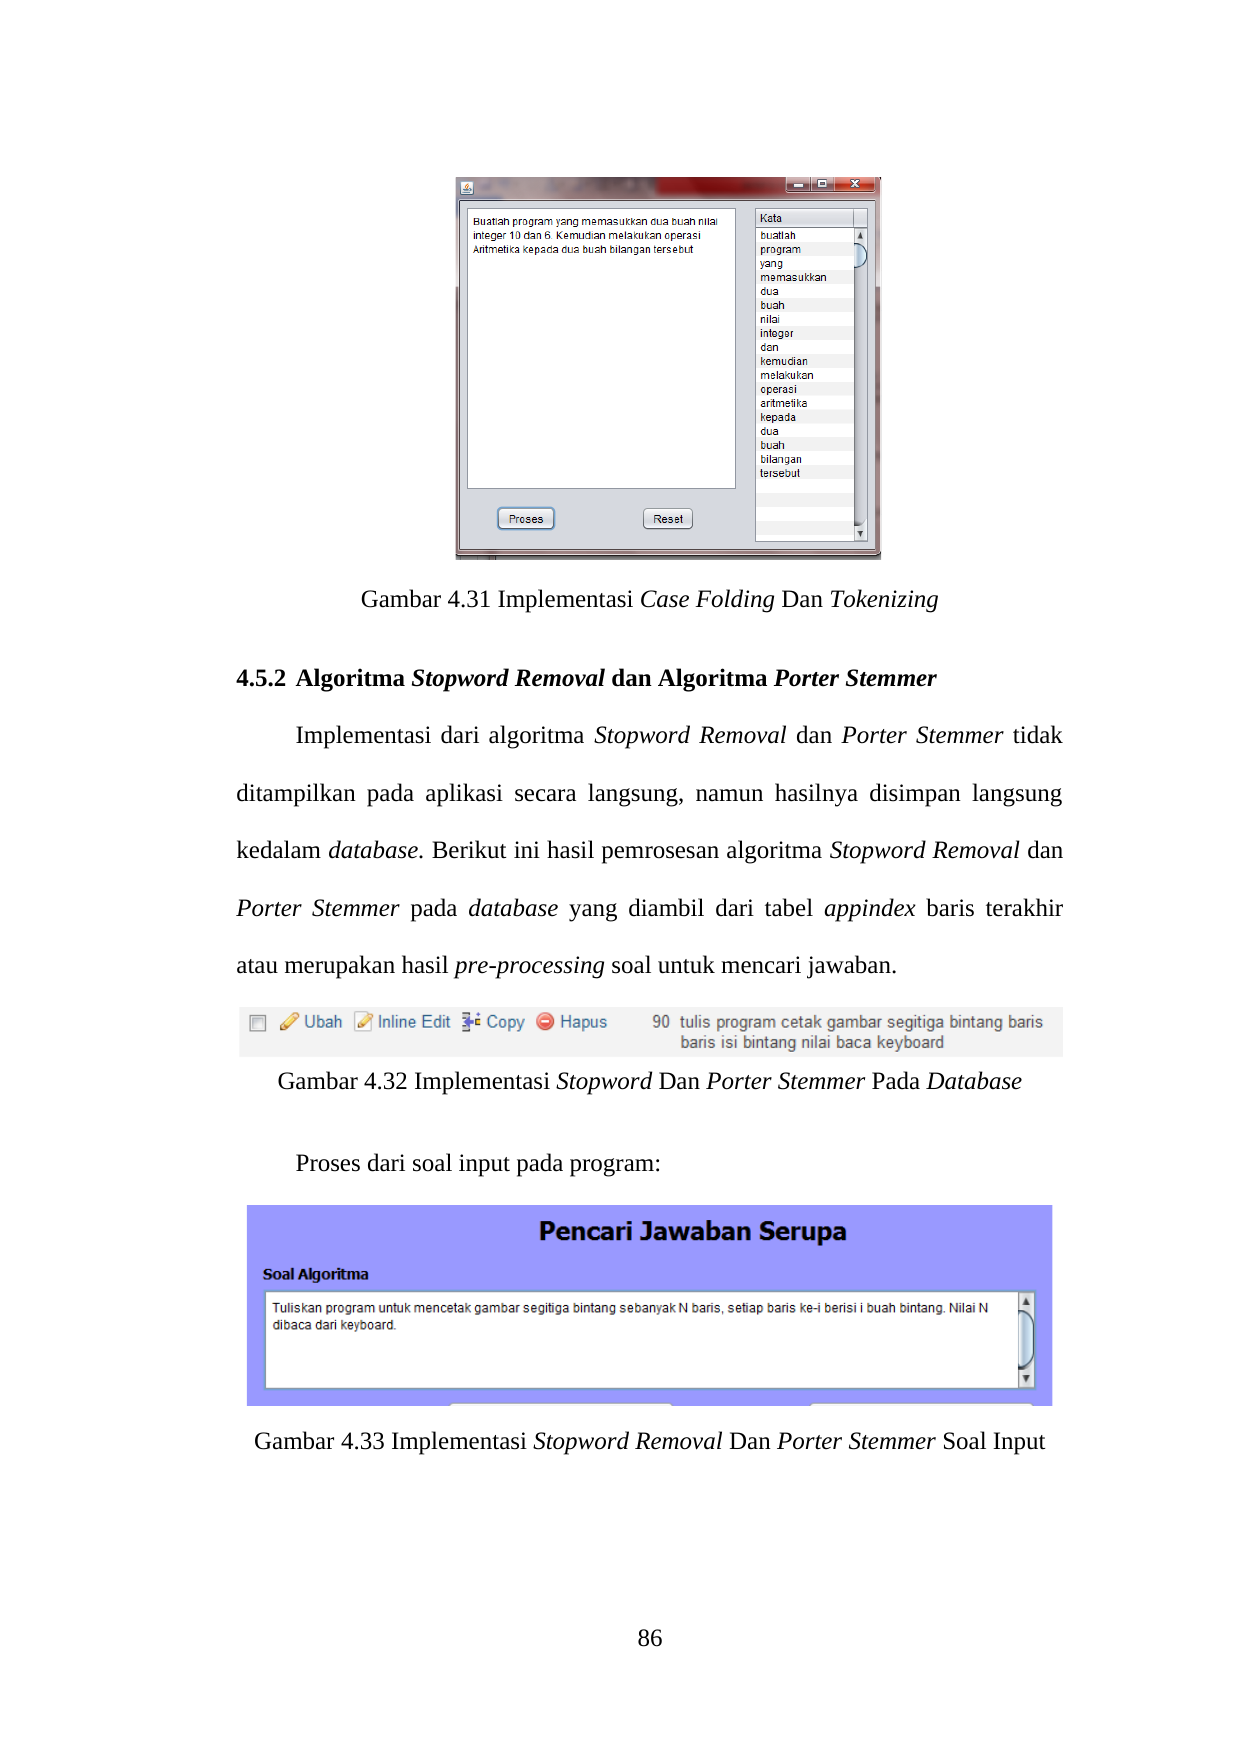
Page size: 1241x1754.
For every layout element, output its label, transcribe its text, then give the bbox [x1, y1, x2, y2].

picture [246, 1205, 1053, 1406]
text Gambar 4.31 Implementasi Case Folding Dan Tokenizing [236, 584, 1063, 613]
text Proses dari soal input pada program: [236, 1148, 1063, 1177]
text Implementasi dari algoritma Stopword Removal dan Porter Stemmer tidak ditampilkan pada aplikasi secara langsung, namun hasilnya disimpan langsung kedalam database. Berikut ini hasil pemrosesan algoritma Stopword Removal dan Porter Stemmer pada database yang diambil dari tabel appindex baris terakhir atau merupakan hasil pre-processing soal untuk mencari jawaban. [236, 720, 1063, 979]
picture [236, 1007, 1063, 1066]
text Gambar 4.32 Implementasi Stopword Dan Porter Stemmer Pada Database [236, 1066, 1063, 1094]
subtitle Algoritma Stopword Removal dan Algoritma Porter Stemmer [236, 663, 1063, 691]
text Gambar 4.33 Implementasi Stopword Removal Dan Porter Stemmer Soal Input [236, 1426, 1063, 1455]
picture [455, 177, 882, 560]
